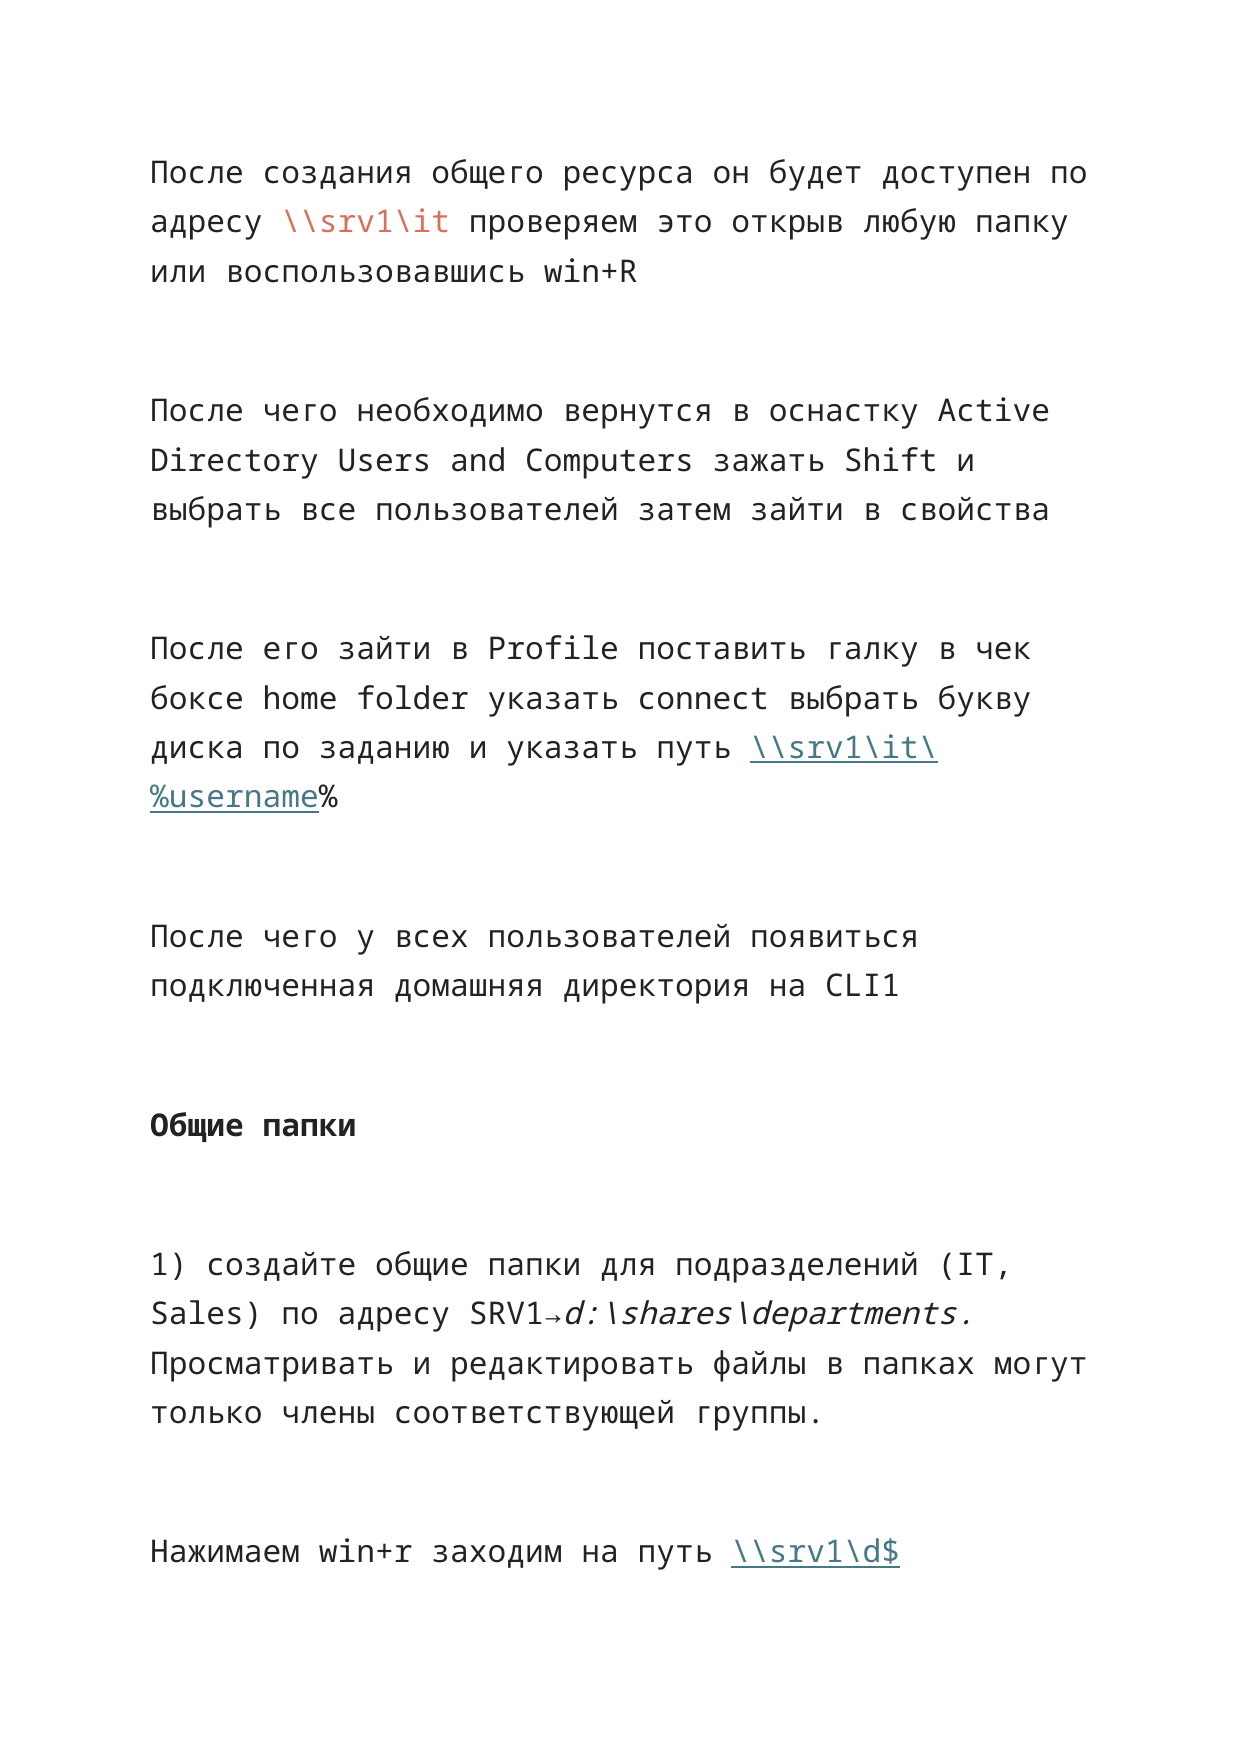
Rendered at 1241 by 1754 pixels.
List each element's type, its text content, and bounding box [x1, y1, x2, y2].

text После его зайти в Profile поставить галку в чек боксе home folder указать connect выбрать букву диска по заданию и указать путь \\srv1\it\%username% [150, 626, 1090, 817]
text 1) создайте общие папки для подразделений (IT, Sales) по адресу SRV1→d:\shares\departments. Просматривать и редактировать файлы в папках могут только члены соответствующей группы. [150, 1242, 1090, 1433]
text После чего у всех пользователей появиться подключенная домашняя директория на CLI1 [150, 914, 1090, 1006]
text Нажимаем win+r заходим на путь \\srv1\d$ [150, 1529, 1090, 1572]
text После чего необходимо вернутся в оснастку Active Directory Users and Computers зажать Shift и выбрать все пользователей затем зайти в свойства [150, 388, 1090, 529]
text После создания общего ресурса он будет доступен по адресу \\srv1\it проверяем это открыв любую папку или воспользовавшись win+R [150, 150, 1090, 291]
text Общие папки [150, 1102, 1090, 1145]
